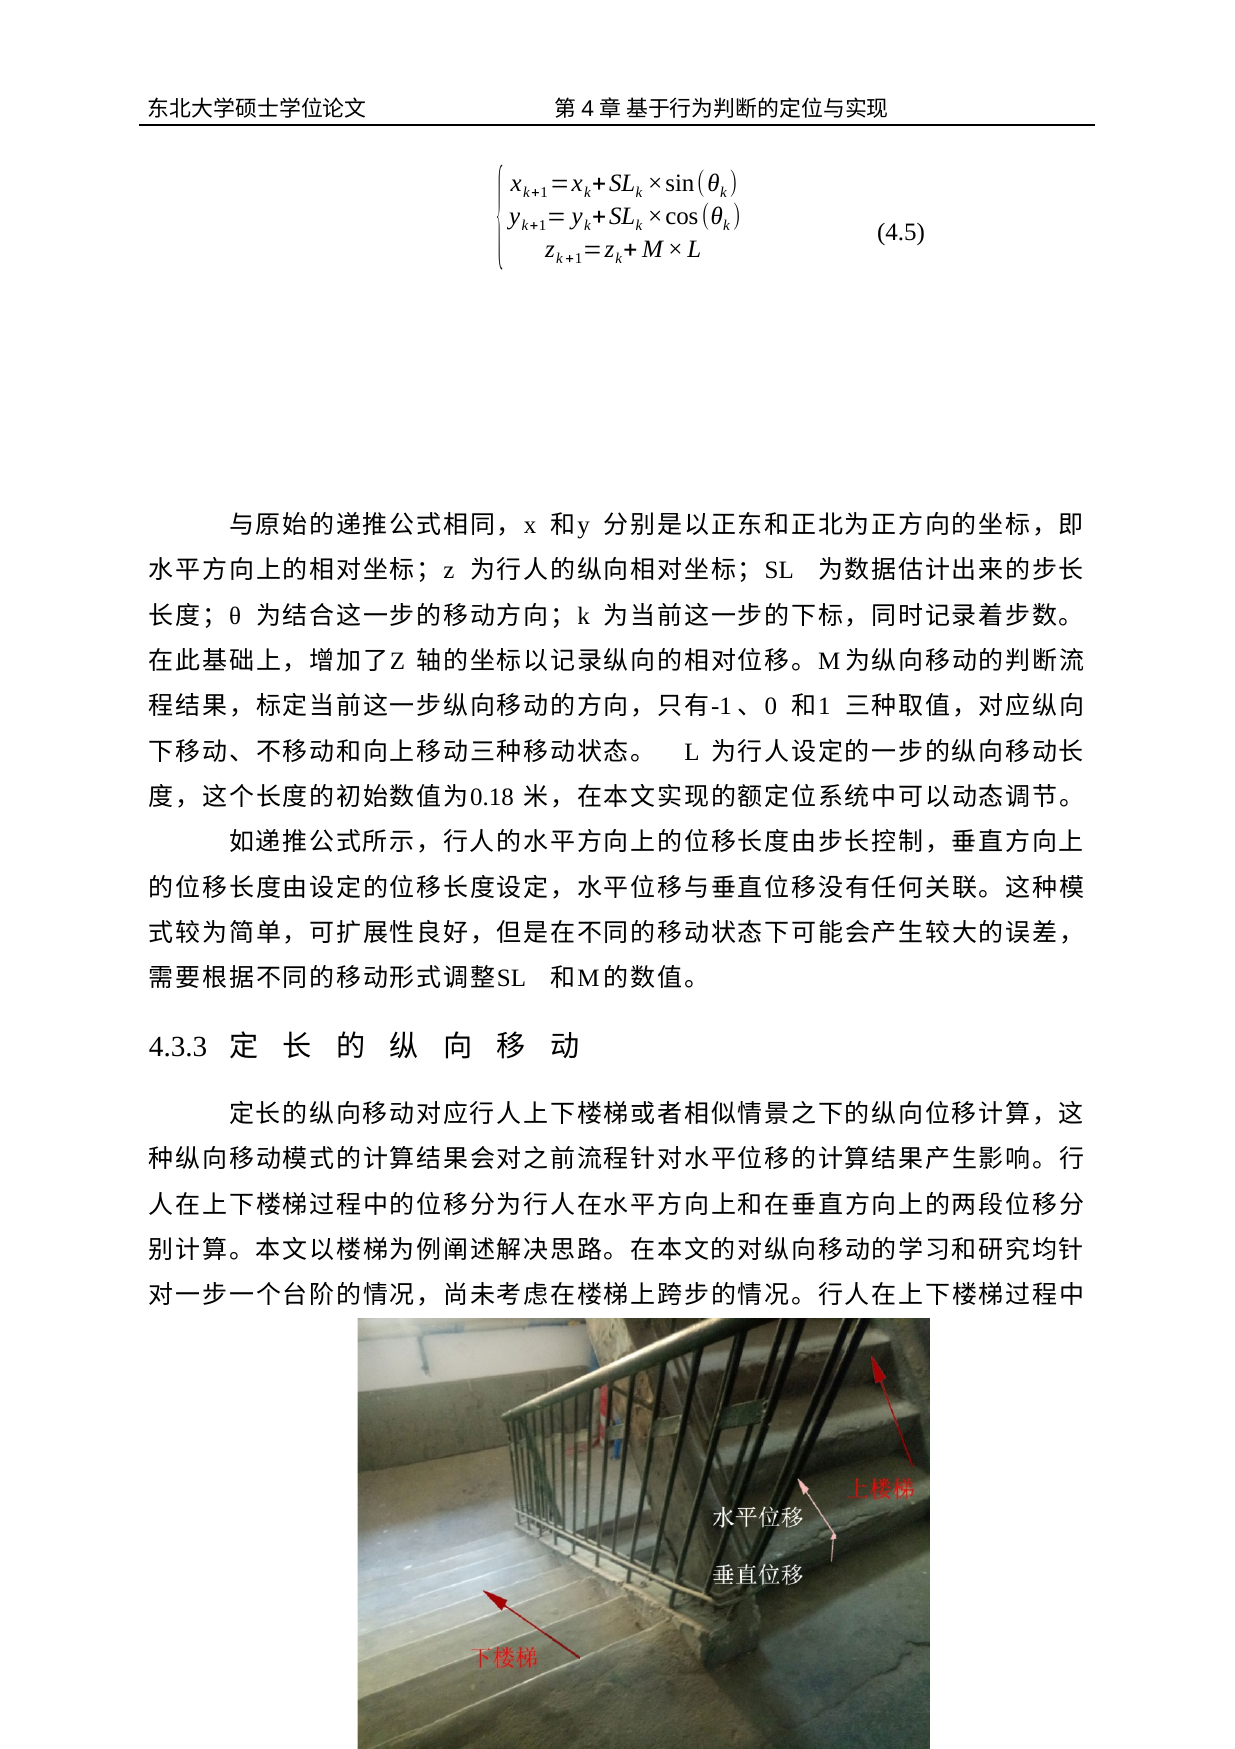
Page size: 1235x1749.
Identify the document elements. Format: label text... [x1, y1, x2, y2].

text 如递推公式所示，行人的水平方向上的位移长度由步长控制，垂直方向上的位移长度由设定的位移长度设定，水平位移与垂直位移没有任何关联。这种模式较为简单，可扩展性良好，但是在不同的移动状态下可能会产生较大的误差，需要根据不同的移动形式调整SL和M的数值。 [149, 817, 1086, 998]
picture [357, 1318, 930, 1749]
text 与原始的递推公式相同，x和y分别是以正东和正北为正方向的坐标，即水平方向上的相对坐标；z为行人的纵向相对坐标；SL为数据估计出来的步长长度；θ为结合这一步的移动方向；k为当前这一步的下标，同时记录着步数。在此基础上，增加了Z轴的坐标以记录纵向的相对位移。M为纵向移动的判断流程结果，标定当前这一步纵向移动的方向，只有-1、0和1三种取值，对应纵向下移动、不移动和向上移动三种移动状态。 L为行人设定的一步的纵向移动长度，这个长度的初始数值为0.18米，在本文实现的额定位系统中可以动态调节。 [149, 500, 1086, 817]
subtitle 定长的纵向移动 [143, 1021, 1086, 1066]
text (4.5) [149, 149, 1086, 285]
